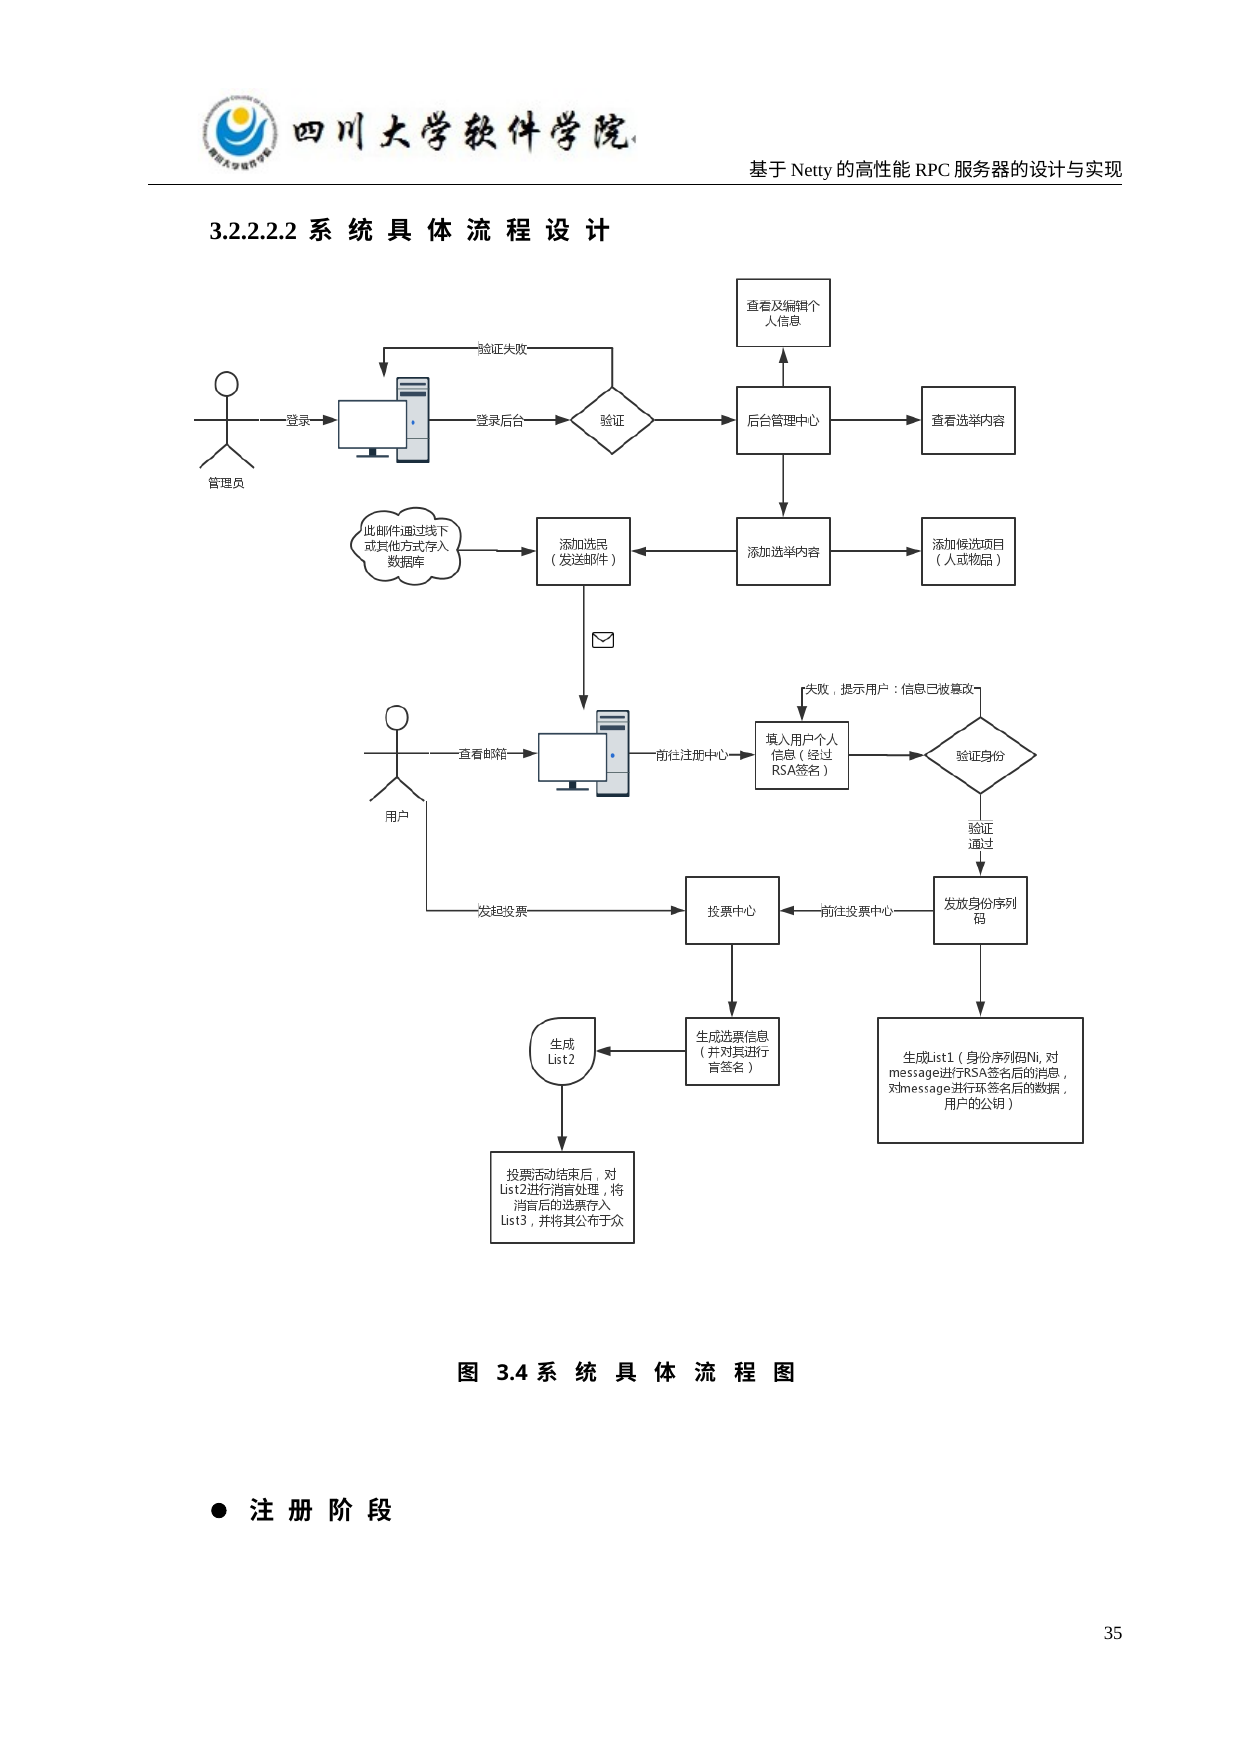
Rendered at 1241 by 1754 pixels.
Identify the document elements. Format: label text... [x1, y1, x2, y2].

picture [197, 88, 639, 177]
list 注册阶段 [196, 1478, 1120, 1539]
subtitle 3.2.2.2.2系统具体流程设计 [150, 198, 1120, 259]
picture [149, 272, 1112, 1273]
